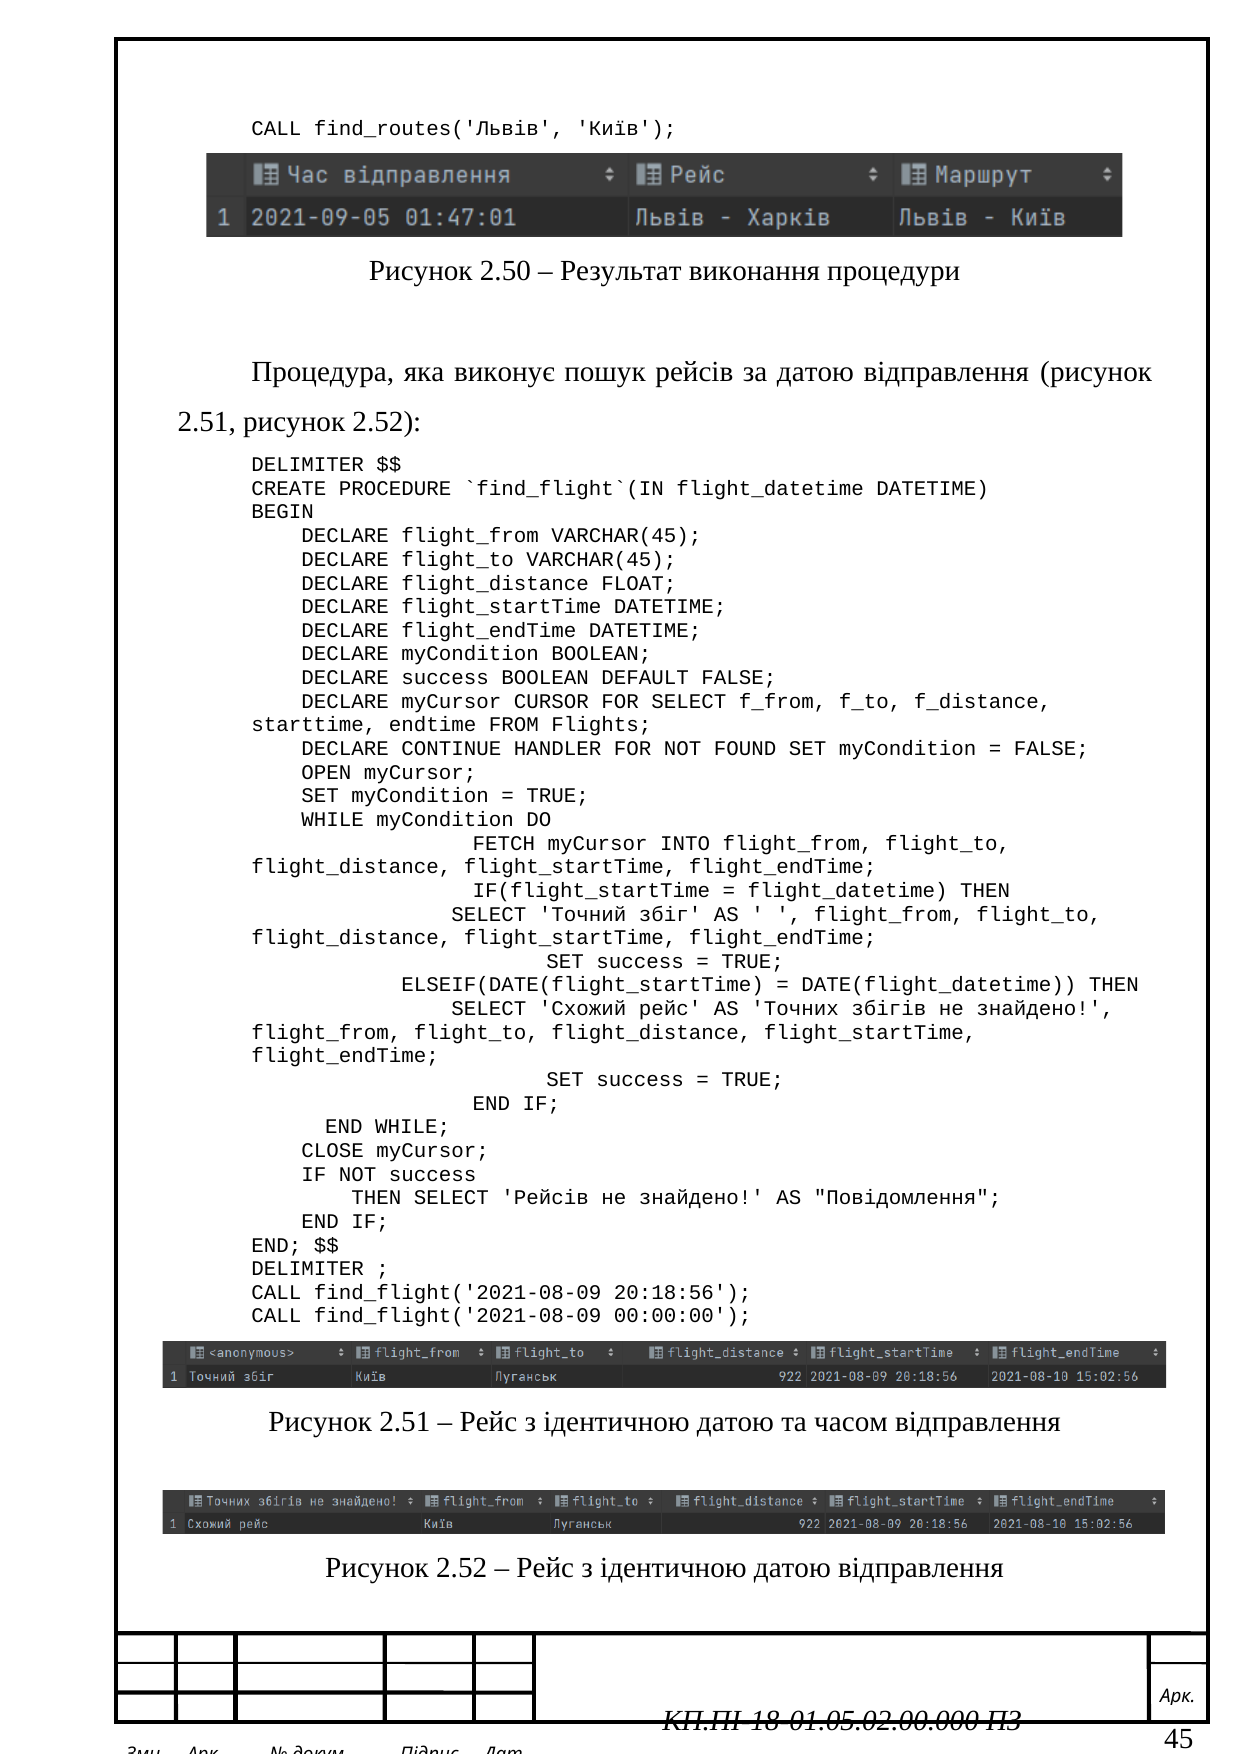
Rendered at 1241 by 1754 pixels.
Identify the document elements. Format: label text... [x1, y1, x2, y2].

text DECLARE myCondition BOOLEAN; [251, 643, 1152, 667]
text END IF; [251, 1211, 1152, 1234]
text Рисунок 2.50 – Результат виконання процедури [177, 253, 1152, 287]
text FETCH myCursor INTO flight_from, flight_to, flight_distance, flight_startTime, flight_endTime; [251, 833, 1152, 880]
text BEGIN [251, 502, 1152, 525]
text CALL find_flight('2021-08-09 20:18:56'); [251, 1282, 1152, 1306]
text DECLARE success BOOLEAN DEFAULT FALSE; [251, 667, 1152, 691]
text END; $$ [251, 1234, 1152, 1258]
picture [206, 153, 1123, 237]
text END IF; [251, 1093, 1152, 1116]
text Рисунок 2.52 – Рейс з ідентичною датою відправлення [177, 1550, 1152, 1584]
text CLOSE myCursor; [251, 1140, 1152, 1164]
text CALL find_flight('2021-08-09 00:00:00'); [251, 1306, 1152, 1329]
text THEN SELECT 'Рейсів не знайдено!' AS "Повідомлення"; [251, 1187, 1152, 1211]
text SELECT 'Точний збіг' AS ' ', flight_from, flight_to, flight_distance, flight_startTime, flight_endTime; [251, 903, 1152, 951]
text SELECT 'Схожий рейс' AS 'Точних збігів не знайдено!', flight_from, flight_to, flight_distance, flight_startTime, flight_endTime; [251, 998, 1152, 1069]
text DELIMITER ; [251, 1258, 1152, 1282]
text DECLARE flight_startTime DATETIME; [251, 596, 1152, 620]
text DELIMITER $$ [251, 454, 1152, 478]
text SET success = TRUE; [251, 951, 1152, 974]
text DECLARE flight_from VARCHAR(45); [251, 525, 1152, 549]
text IF NOT success [251, 1164, 1152, 1187]
text SET success = TRUE; [251, 1069, 1152, 1093]
text WHILE myCondition DO [251, 809, 1152, 833]
text IF(flight_startTime = flight_datetime) THEN [251, 880, 1152, 903]
text ELSEIF(DATE(flight_startTime) = DATE(flight_datetime)) THEN [251, 974, 1152, 998]
text END WHILE; [251, 1116, 1152, 1140]
text CALL find_routes('Львів', 'Київ'); [251, 118, 1152, 142]
text SET myCondition = TRUE; [251, 785, 1152, 809]
text DECLARE flight_distance FLOAT; [251, 572, 1152, 596]
text Процедура, яка виконує пошук рейсів за датою відправлення (рисунок 2.51, рисунок 2.52): [177, 354, 1152, 437]
text DECLARE myCursor CURSOR FOR SELECT f_from, f_to, f_distance, starttime, endtime FROM Flights; [251, 691, 1152, 738]
text DECLARE flight_to VARCHAR(45); [251, 549, 1152, 572]
text DECLARE flight_endTime DATETIME; [251, 620, 1152, 643]
picture [162, 1490, 1165, 1534]
text CREATE PROCEDURE `find_flight`(IN flight_datetime DATETIME) [251, 478, 1152, 502]
text DECLARE CONTINUE HANDLER FOR NOT FOUND SET myCondition = FALSE; [251, 738, 1152, 762]
text Рисунок 2.51 – Рейс з ідентичною датою та часом відправлення [177, 1404, 1152, 1438]
text OPEN myCursor; [251, 762, 1152, 785]
picture [162, 1341, 1167, 1388]
